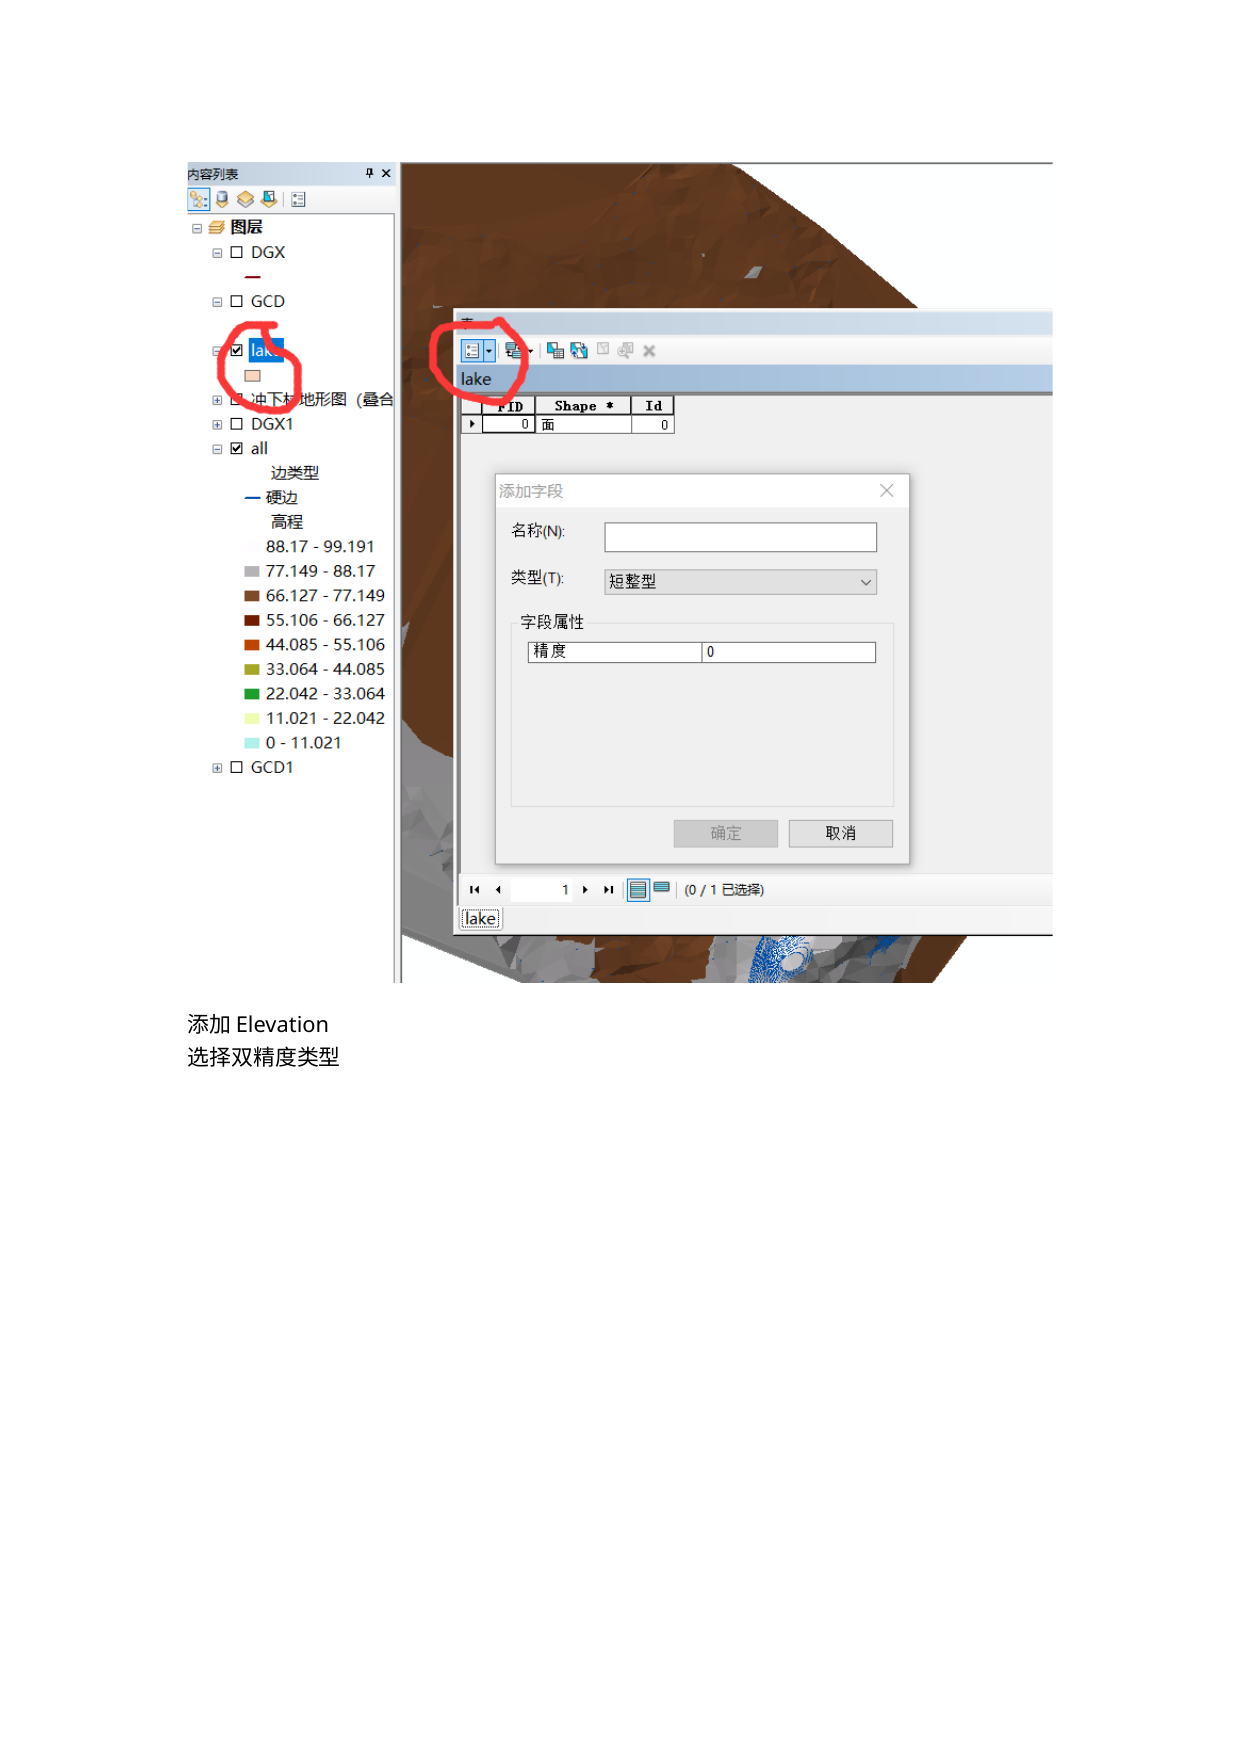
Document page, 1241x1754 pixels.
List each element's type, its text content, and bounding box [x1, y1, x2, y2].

picture [187, 162, 1053, 983]
text 选择双精度类型 [187, 1039, 1053, 1072]
text 添加Elevation [187, 1007, 1053, 1039]
